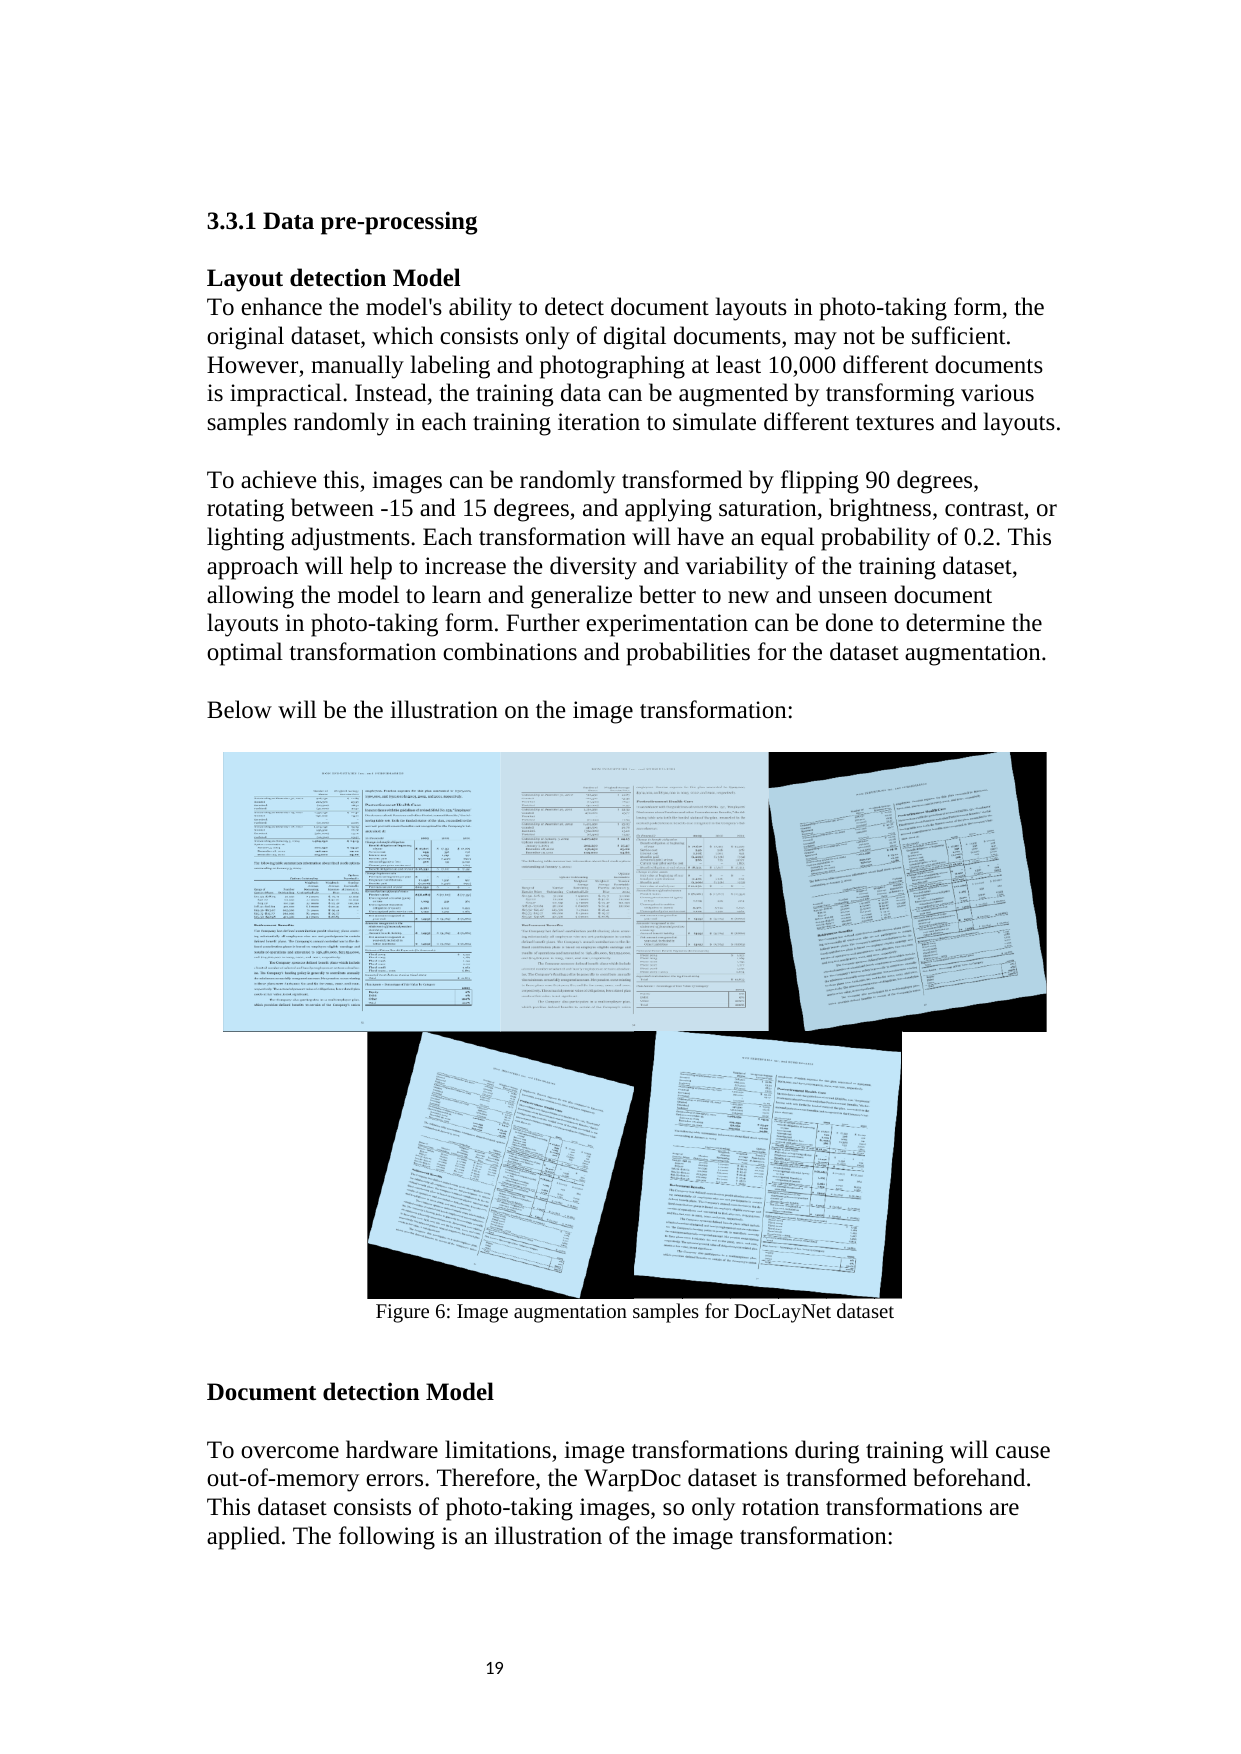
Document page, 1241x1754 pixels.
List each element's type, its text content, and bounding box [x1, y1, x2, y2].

list Document detection Model [207, 1377, 1063, 1406]
list Layout detection Model [207, 263, 1063, 292]
picture [223, 752, 1047, 1299]
list Figure 6: Image augmentation samples for DocLayNet dataset [207, 1299, 1063, 1323]
list To achieve this, images can be randomly transformed by flipping 90 degrees, rotating between -15 and 15 degrees, and applying saturation, brightness, contrast, or lighting adjustments. Each transformation will have an equal probability of 0.2. This approach will help to increase the diversity and variability of the training dataset, allowing the model to learn and generalize better to new and unseen document layouts in photo-taking form. Further experimentation can be done to determine the optimal transformation combinations and probabilities for the dataset augmentation. [207, 465, 1063, 666]
list To overcome hardware limitations, image transformations during training will cause out-of-memory errors. Therefore, the WarpDoc dataset is transformed beforehand. This dataset consists of photo-taking images, so only rotation transformations are applied. The following is an illustration of the image transformation: [207, 1435, 1063, 1550]
list Below will be the illustration on the image transformation: [207, 695, 1063, 723]
list 3.3.1 Data pre-processing [207, 206, 1063, 235]
list To enhance the model's ability to detect document layouts in photo-taking form, the original dataset, which consists only of digital documents, may not be sufficient. However, manually labeling and photographing at least 10,000 different documents is impractical. Instead, the training data can be augmented by transforming various samples randomly in each training iteration to simulate different textures and layouts. [207, 292, 1063, 436]
